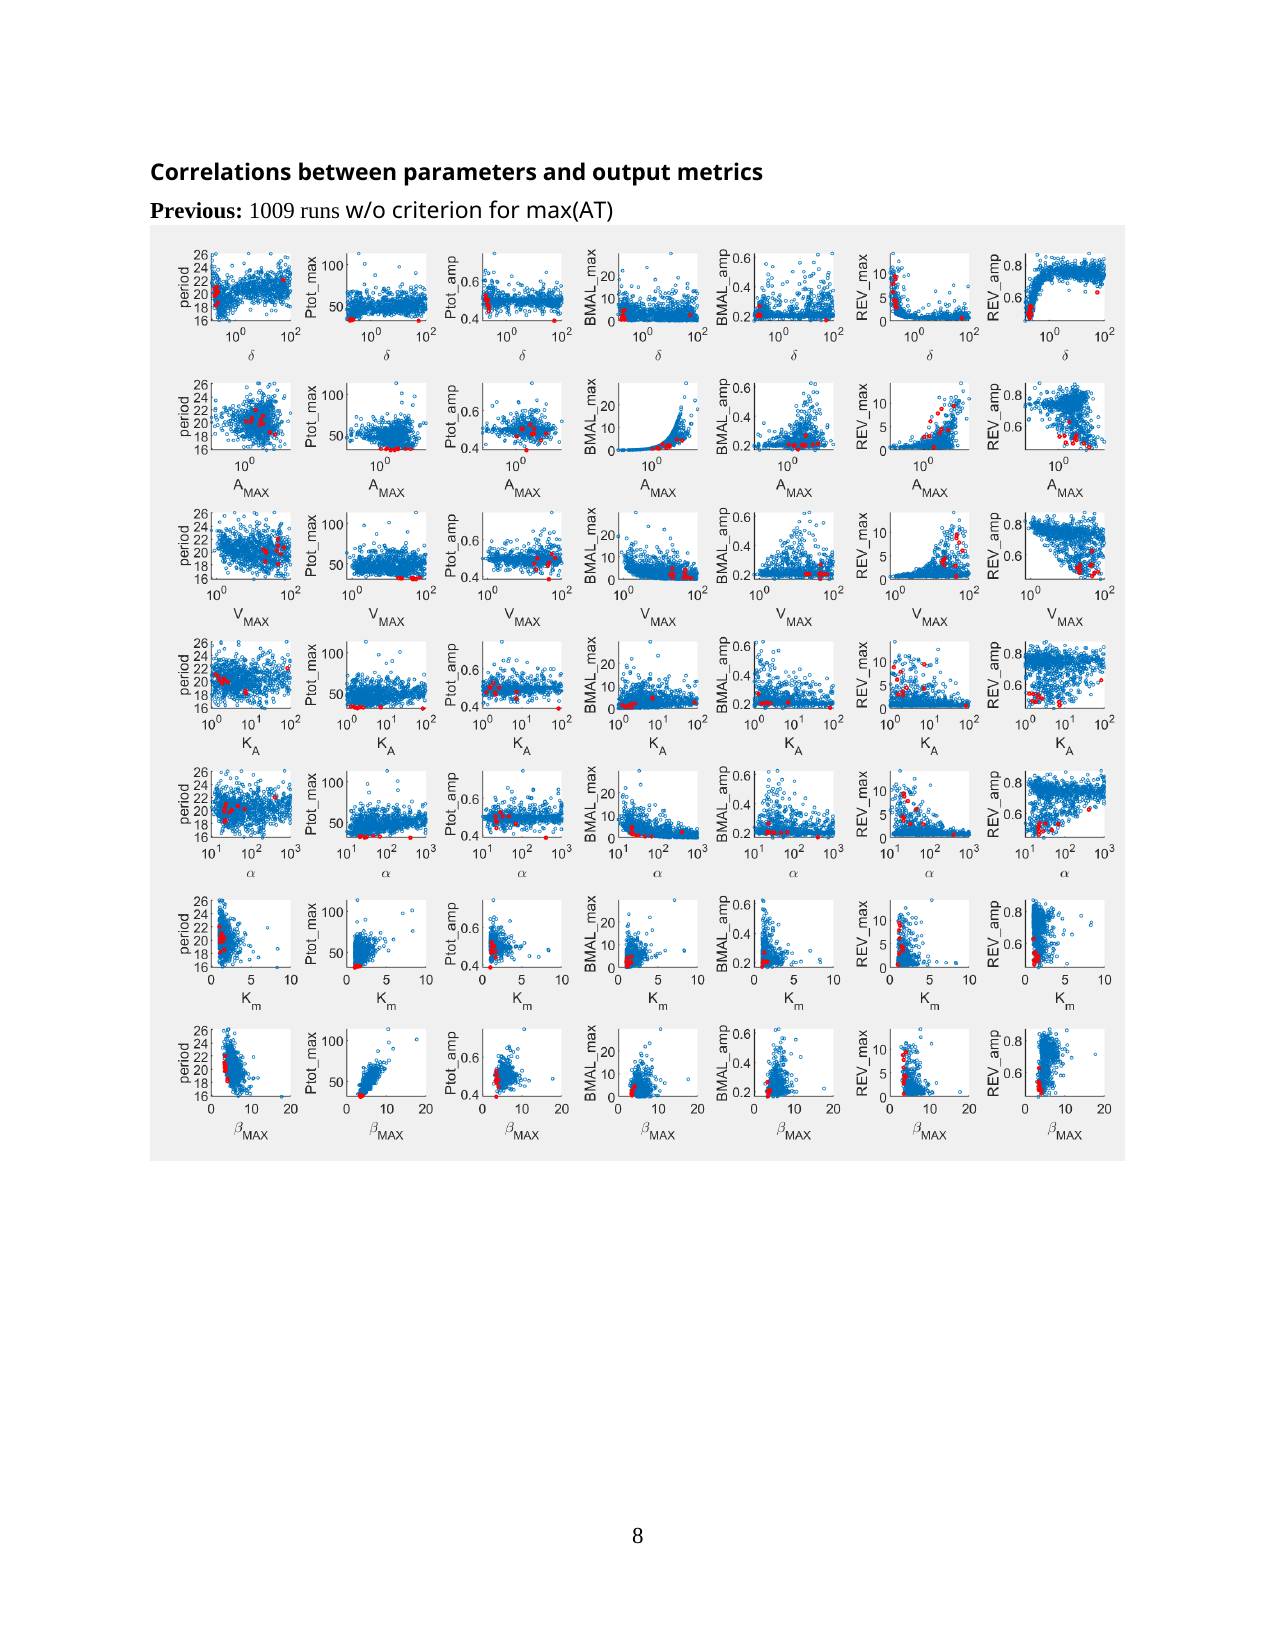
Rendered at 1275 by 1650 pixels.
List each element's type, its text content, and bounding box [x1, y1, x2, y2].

text Previous: 1009 runs w/o criterion for max(AT) [150, 194, 1125, 225]
subtitle Correlations between parameters and output metrics [150, 156, 1125, 187]
picture [150, 225, 1125, 1161]
